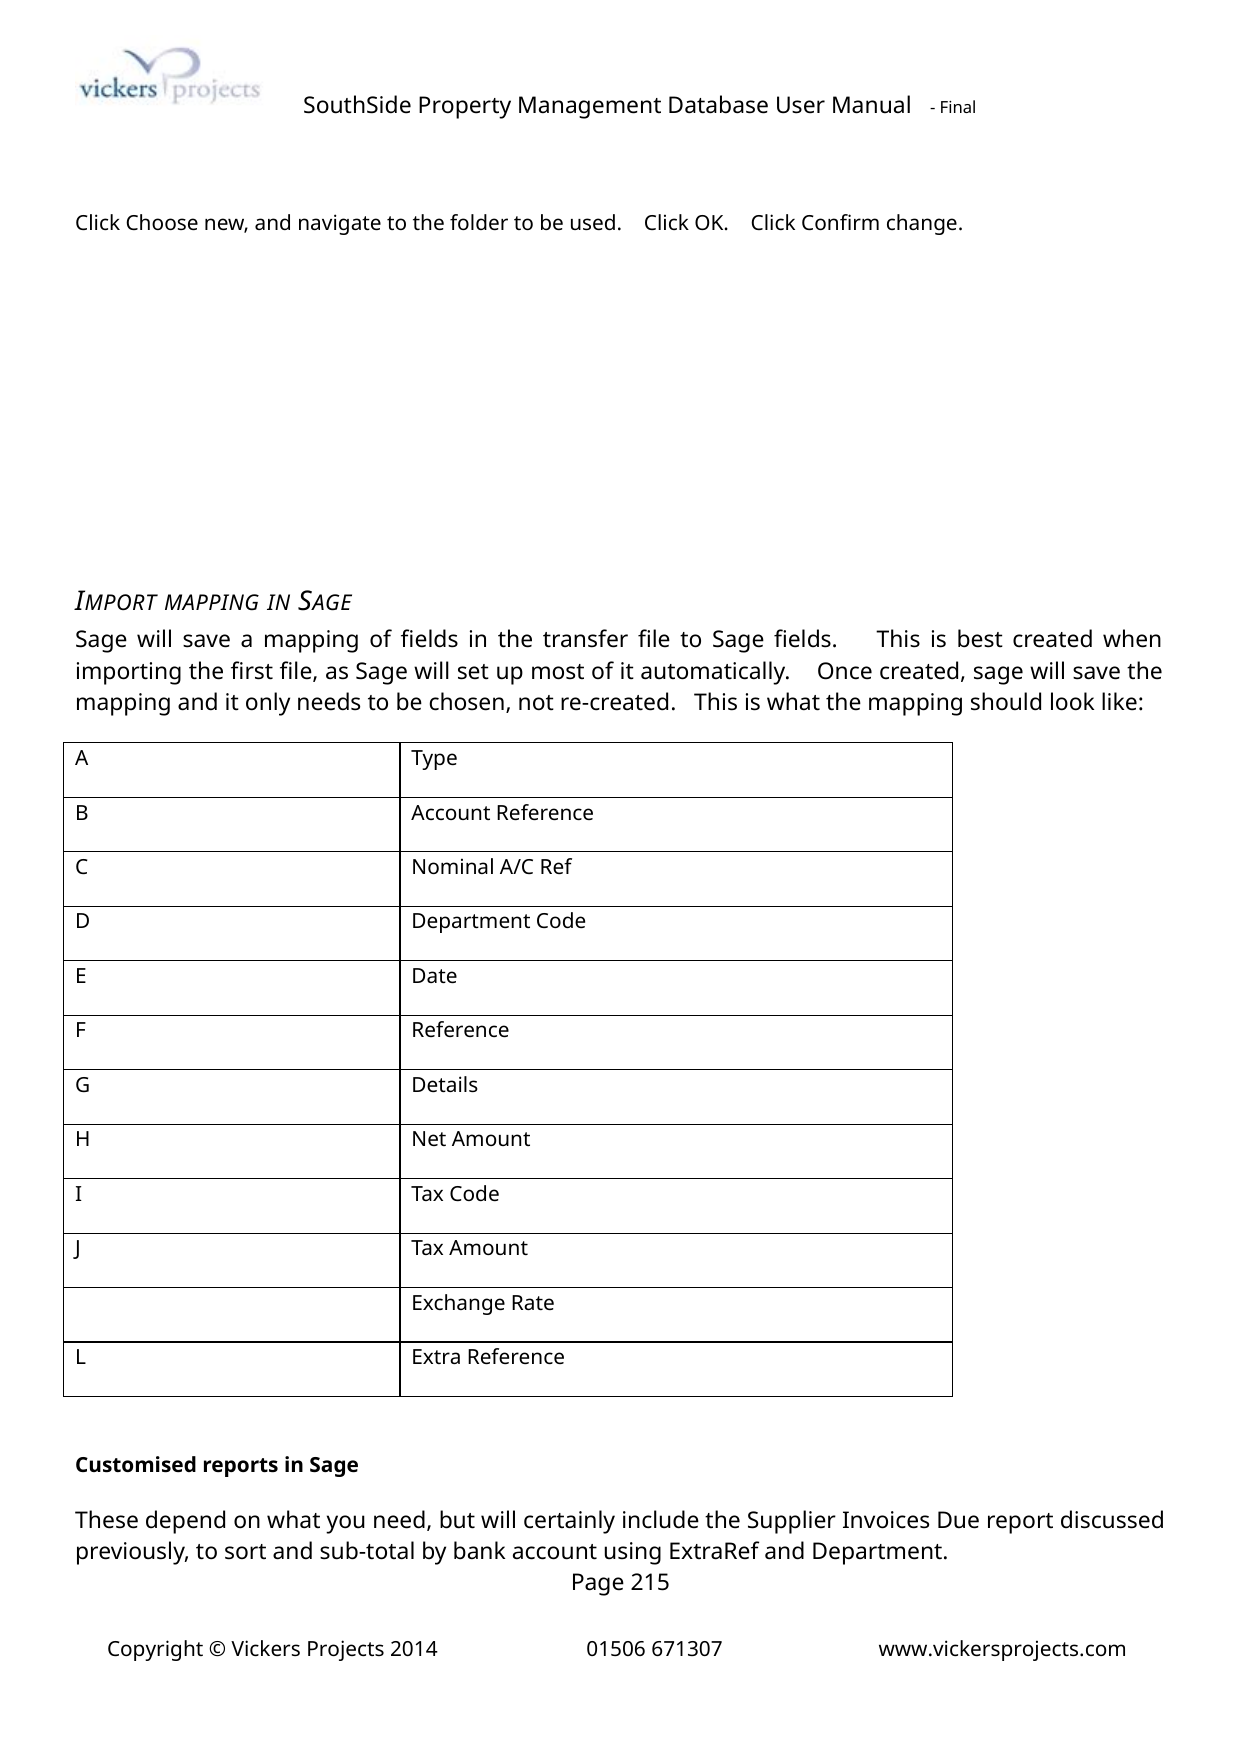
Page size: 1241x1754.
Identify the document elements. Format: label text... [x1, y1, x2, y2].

table_cell Nominal A/C Ref [401, 852, 952, 906]
table_cell Date [401, 961, 952, 1014]
subtitle Import mapping in Sage [75, 582, 1165, 619]
table_cell F [64, 1016, 399, 1069]
table_cell Details [401, 1070, 952, 1123]
table_cell D [64, 907, 399, 960]
table_cell Department Code [401, 907, 952, 960]
table_cell Tax Code [401, 1179, 952, 1232]
table_cell I [64, 1179, 399, 1232]
text Sage will save a mapping of fields in the transfer file to Sage fields. This is best created when importing the first file, as Sage will set up most of it automatically. Once created, sage will save the mapping and it only needs to be chosen, not re-created. This is what the mapping should look like: [75, 623, 1165, 717]
table_cell Account Reference [401, 798, 952, 851]
text Customised reports in Sage [75, 1450, 1165, 1479]
table_cell L [64, 1343, 399, 1396]
table_cell Reference [401, 1016, 952, 1069]
table_cell E [64, 961, 399, 1014]
table_cell H [64, 1125, 399, 1178]
table_cell J [64, 1234, 399, 1287]
table_cell C [64, 852, 399, 906]
table_cell Tax Amount [401, 1234, 952, 1287]
picture [75, 35, 268, 114]
text These depend on what you need, but will certainly include the Supplier Invoices Due report discussed previously, to sort and sub-total by bank account using ExtraRef and Department. [75, 1504, 1165, 1566]
table_header Type [401, 743, 952, 797]
table_cell Net Amount [401, 1125, 952, 1178]
table_cell B [64, 798, 399, 851]
table_header A [64, 743, 399, 797]
table_cell Extra Reference [401, 1343, 952, 1396]
table_cell Exchange Rate [401, 1288, 952, 1341]
table_cell [64, 1288, 399, 1341]
text Click Choose new, and navigate to the folder to be used. Click OK. Click Confirm change. [75, 208, 1165, 236]
table_cell G [64, 1070, 399, 1123]
